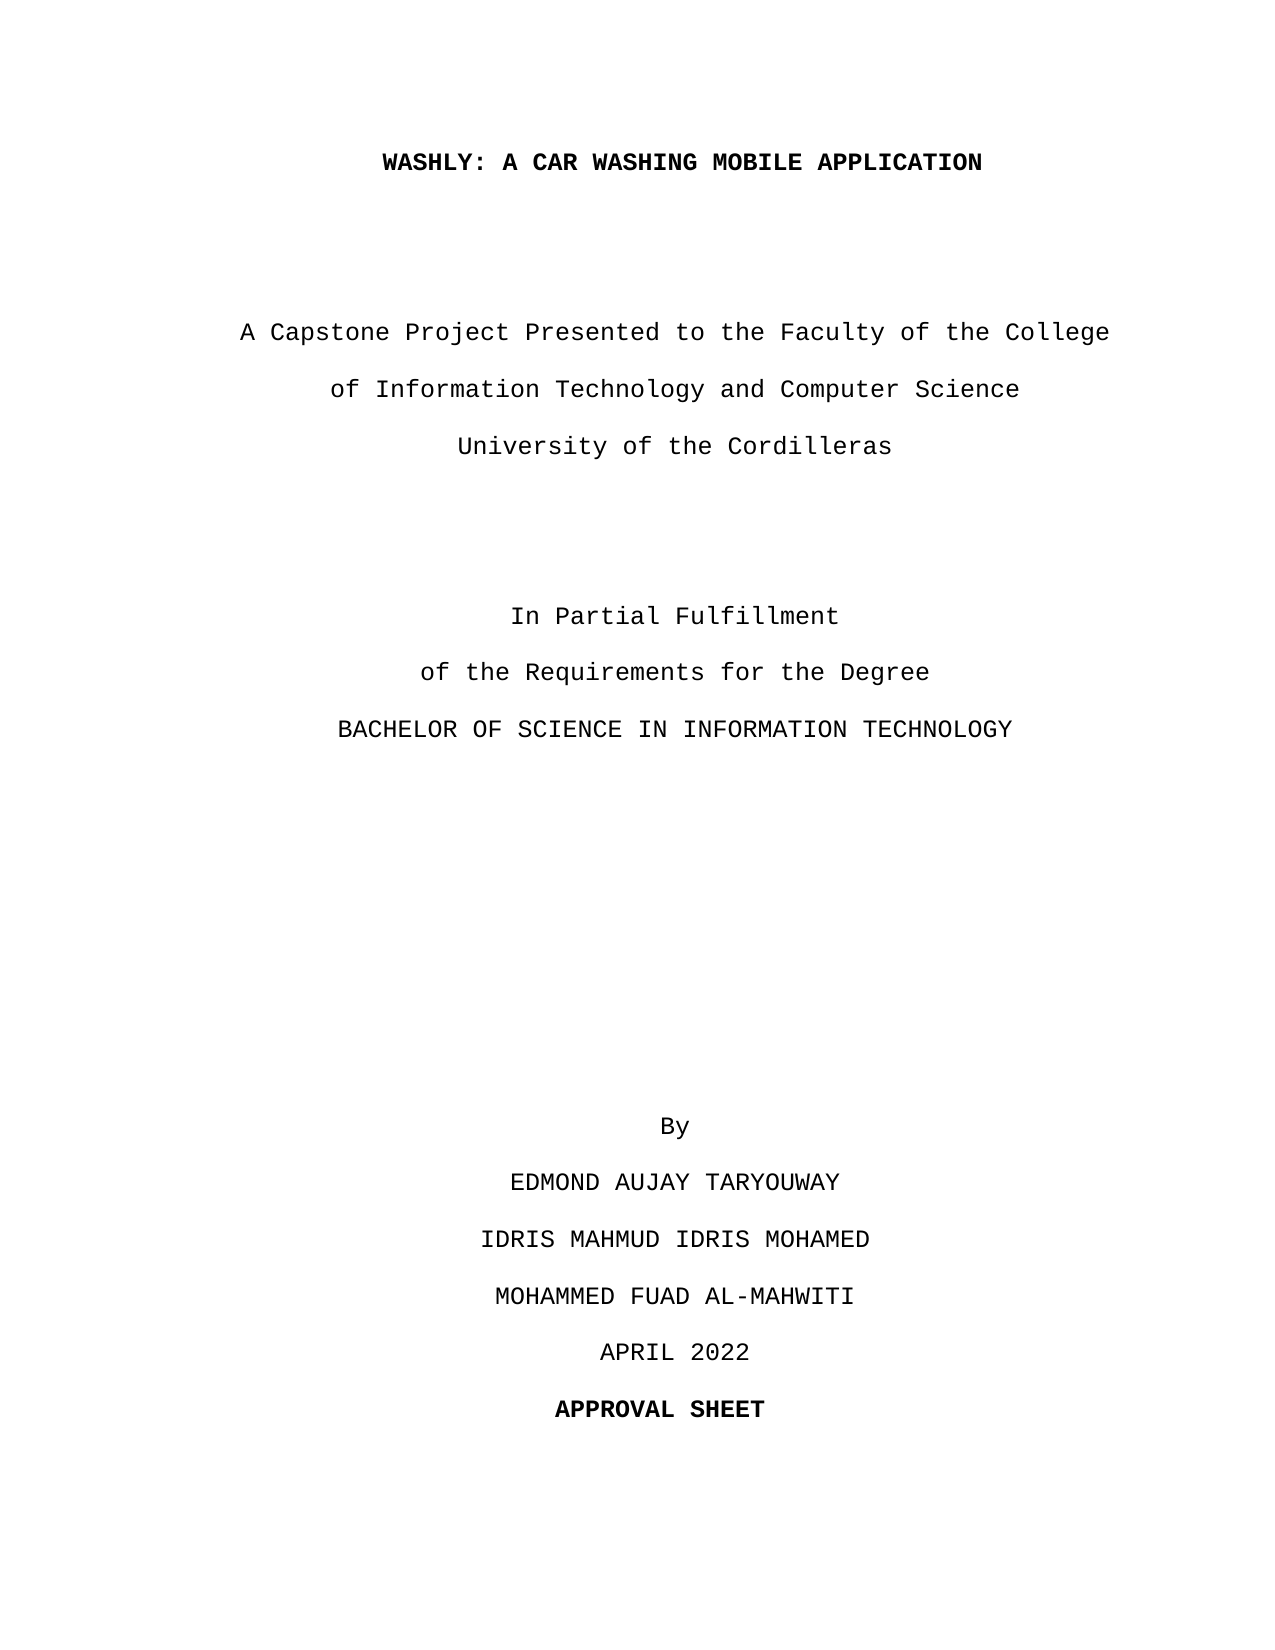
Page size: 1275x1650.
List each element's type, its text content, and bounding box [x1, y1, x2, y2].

text EDMOND AUJAY TARYOUWAY [225, 1170, 1125, 1198]
text In Partial Fulfillment [225, 603, 1125, 632]
text APPROVAL SHEET [225, 1397, 1125, 1425]
text IDRIS MAHMUD IDRIS MOHAMED [225, 1227, 1125, 1255]
text MOHAMMED FUAD AL-MAHWITI [225, 1283, 1125, 1312]
text By [225, 1113, 1125, 1142]
text BACHELOR OF SCIENCE IN INFORMATION TECHNOLOGY [225, 717, 1125, 745]
text A Capstone Project Presented to the Faculty of the College of Information Technology and Computer Science [225, 320, 1125, 405]
text University of the Cordilleras [225, 433, 1125, 462]
text of the Requirements for the Degree [225, 660, 1125, 688]
text WASHLY: A CAR WASHING MOBILE APPLICATION [225, 150, 1125, 178]
text APRIL 2022 [225, 1340, 1125, 1368]
